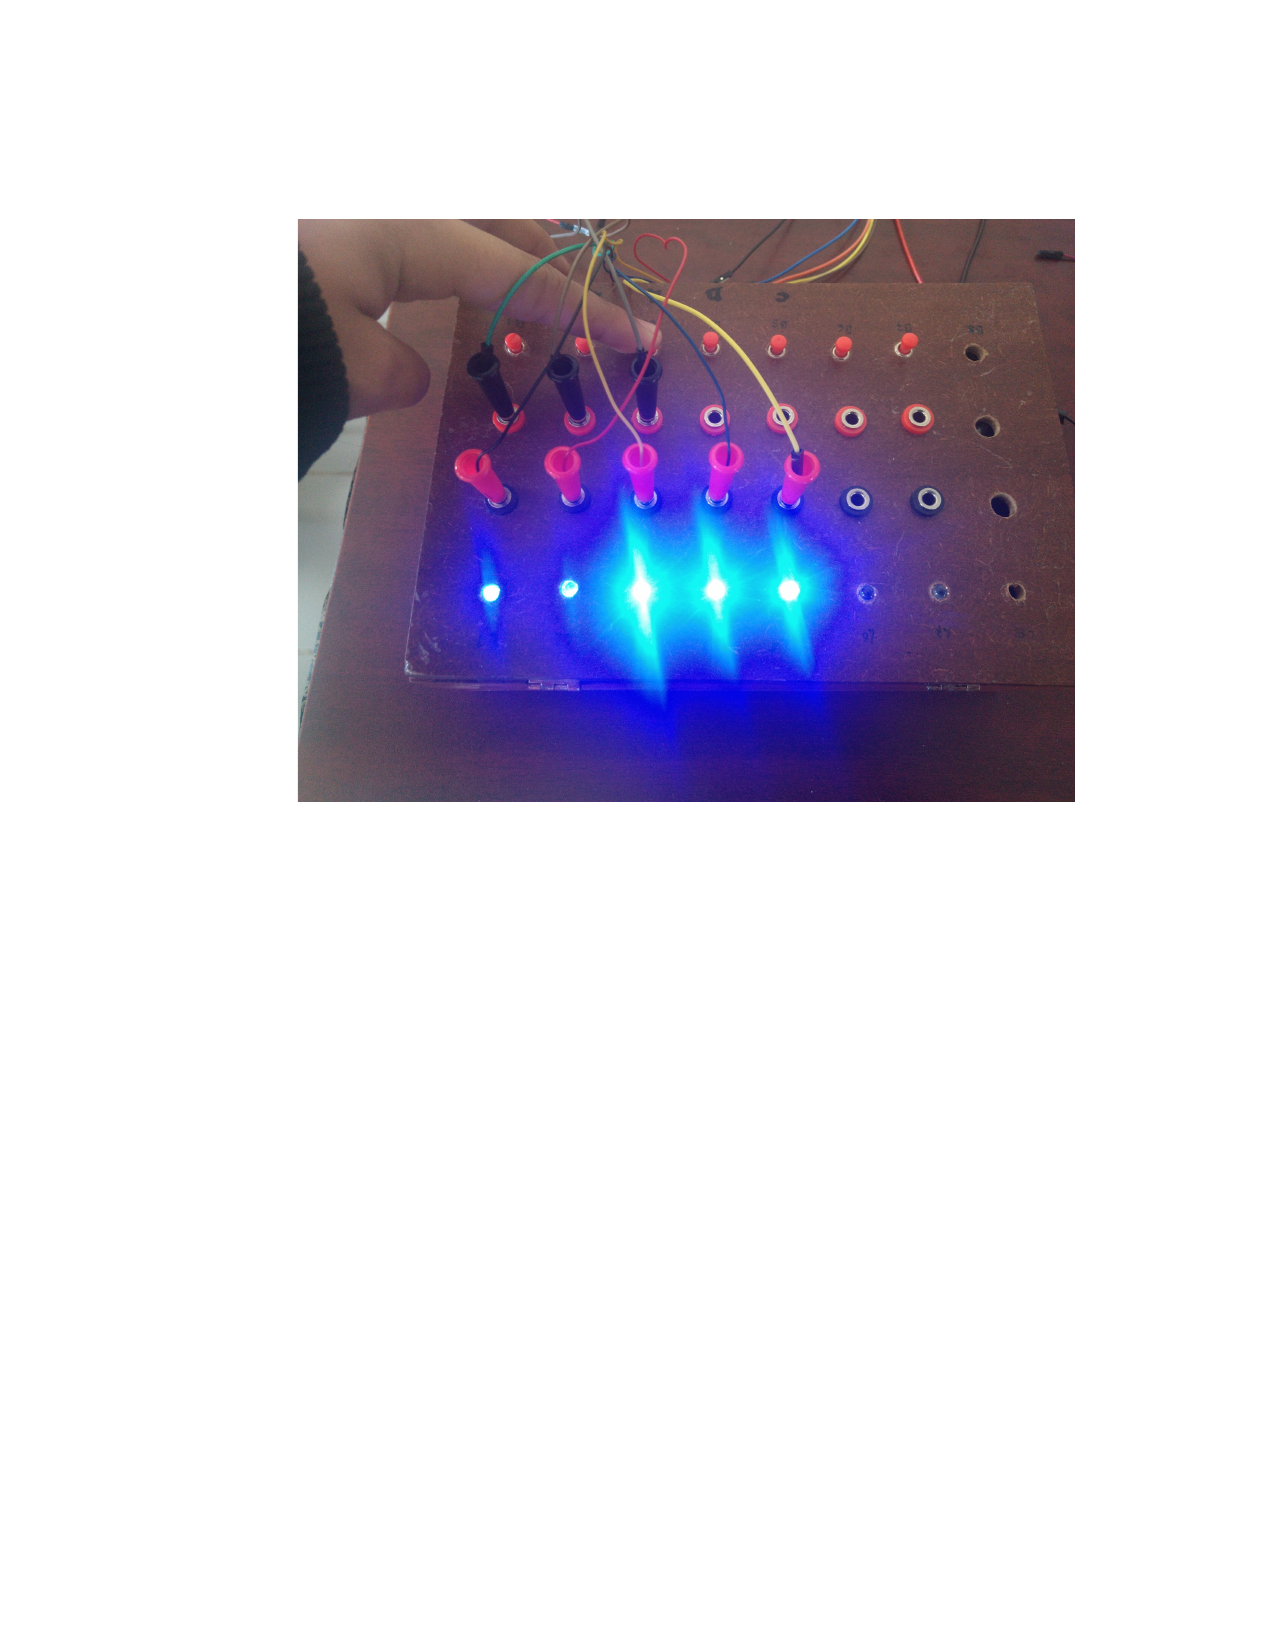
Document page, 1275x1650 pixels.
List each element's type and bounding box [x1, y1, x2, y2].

picture [297, 219, 1075, 802]
